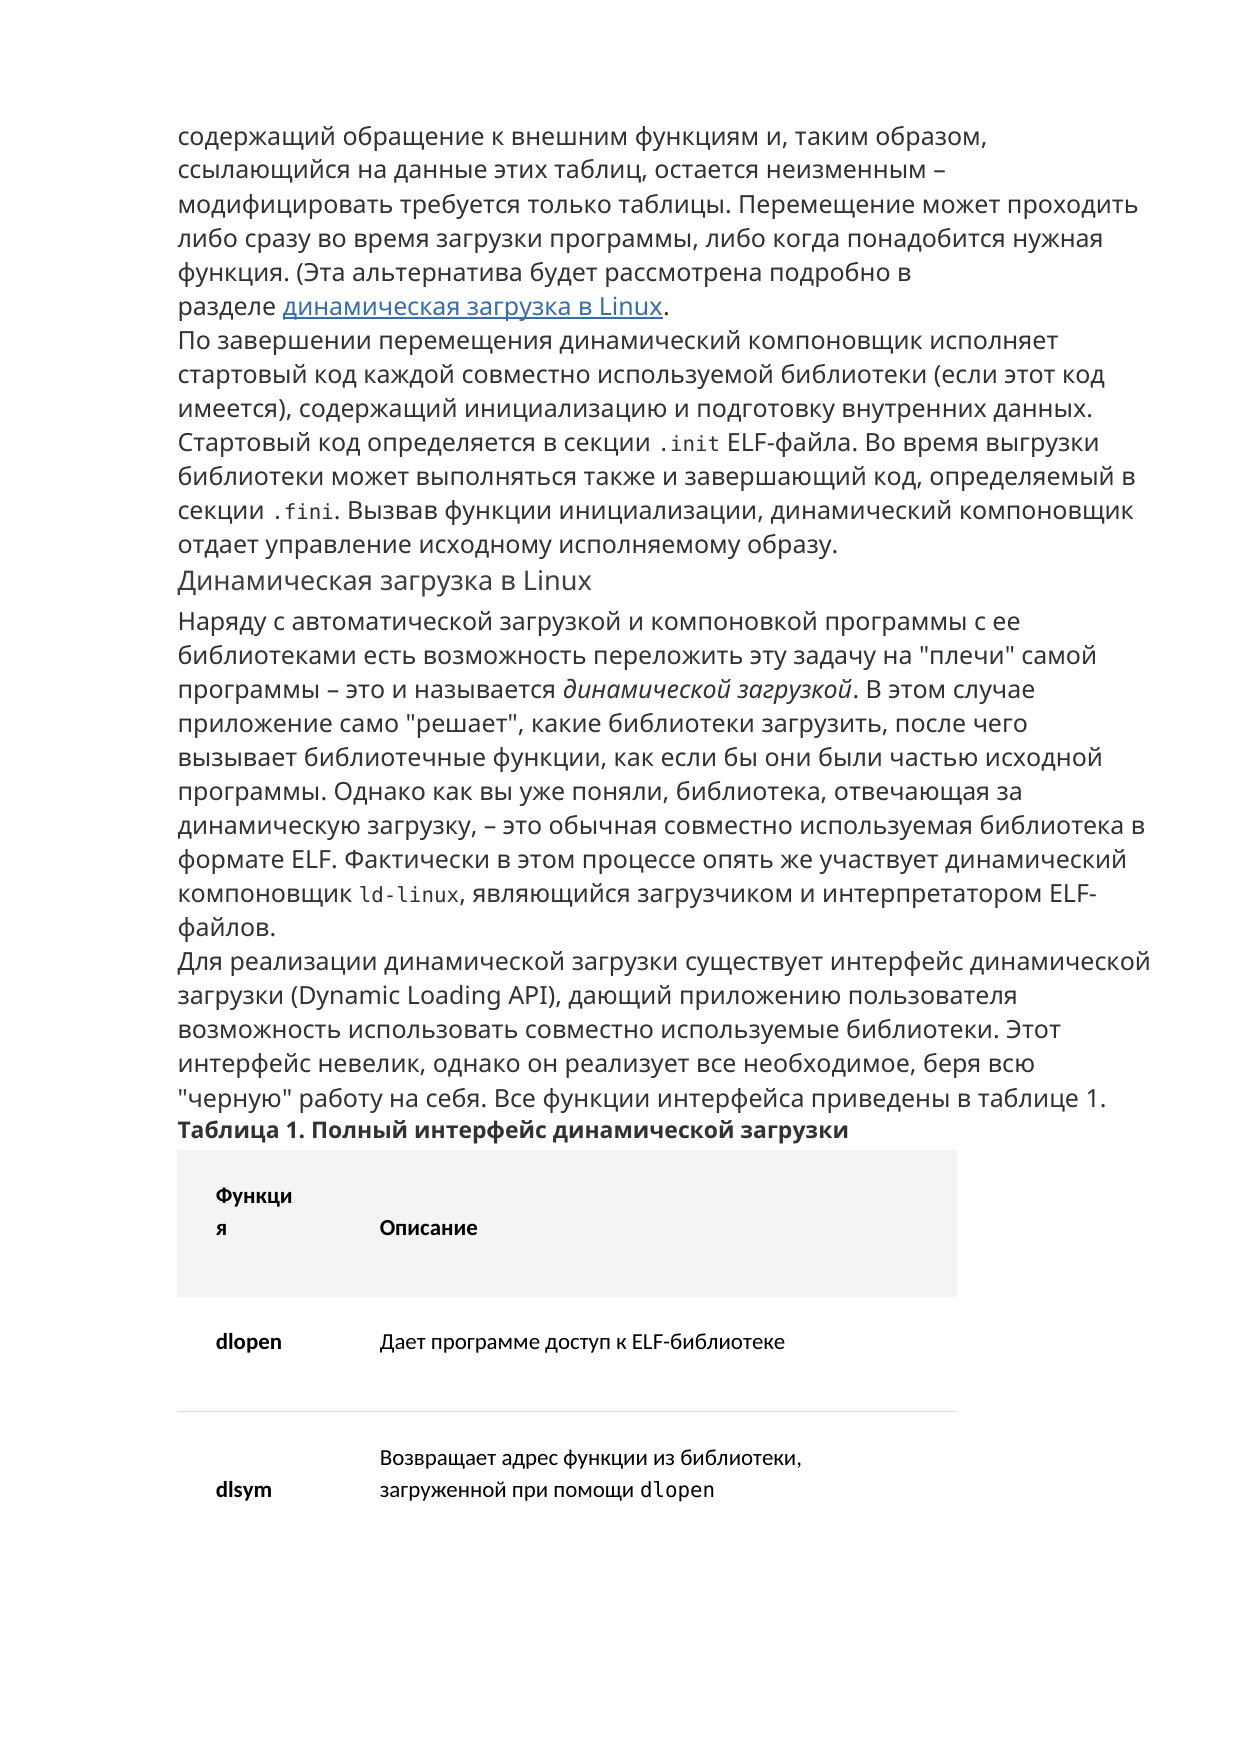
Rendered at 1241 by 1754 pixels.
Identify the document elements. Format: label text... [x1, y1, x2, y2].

table_header Функция [177, 1150, 341, 1297]
table_cell Дает программе доступ к ELF-библиотеке [341, 1297, 957, 1411]
table_cell dlsym [177, 1412, 341, 1559]
subtitle Динамическая загрузка в Linux [177, 561, 1152, 598]
text Для реализации динамической загрузки существует интерфейс динамической загрузки (Dynamic Loading API), дающий приложению пользователя возможность использовать совместно используемые библиотеки. Этот интерфейс невелик, однако он реализует все необходимое, беря всю "черную" работу на себя. Все функции интерфейса приведены в таблице 1. [177, 944, 1152, 1114]
table_header Описание [341, 1150, 957, 1297]
table_cell Возвращает адрес функции из библиотеки, загруженной при помощи dlopen [341, 1412, 957, 1559]
subtitle Таблица 1. Полный интерфейс динамической загрузки [177, 1114, 1152, 1146]
table_cell dlopen [177, 1297, 341, 1411]
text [177, 118, 1152, 322]
text По завершении перемещения динамический компоновщик исполняет стартовый код каждой совместно используемой библиотеки (если этот код имеется), содержащий инициализацию и подготовку внутренних данных. Стартовый код определяется в секции .init ELF-файла. Во время выгрузки библиотеки может выполняться также и завершающий код, определяемый в секции .fini. Вызвав функции инициализации, динамический компоновщик отдает управление исходному исполняемому образу. [177, 322, 1152, 561]
text Наряду с автоматической загрузкой и компоновкой программы с ее библиотеками есть возможность переложить эту задачу на "плечи" самой программы – это и называется динамической загрузкой. В этом случае приложение само "решает", какие библиотеки загрузить, после чего вызывает библиотечные функции, как если бы они были частью исходной программы. Однако как вы уже поняли, библиотека, отвечающая за динамическую загрузку, – это обычная совместно используемая библиотека в формате ELF. Фактически в этом процессе опять же участвует динамический компоновщик ld-linux, являющийся загрузчиком и интерпретатором ELF-файлов. [177, 603, 1152, 944]
